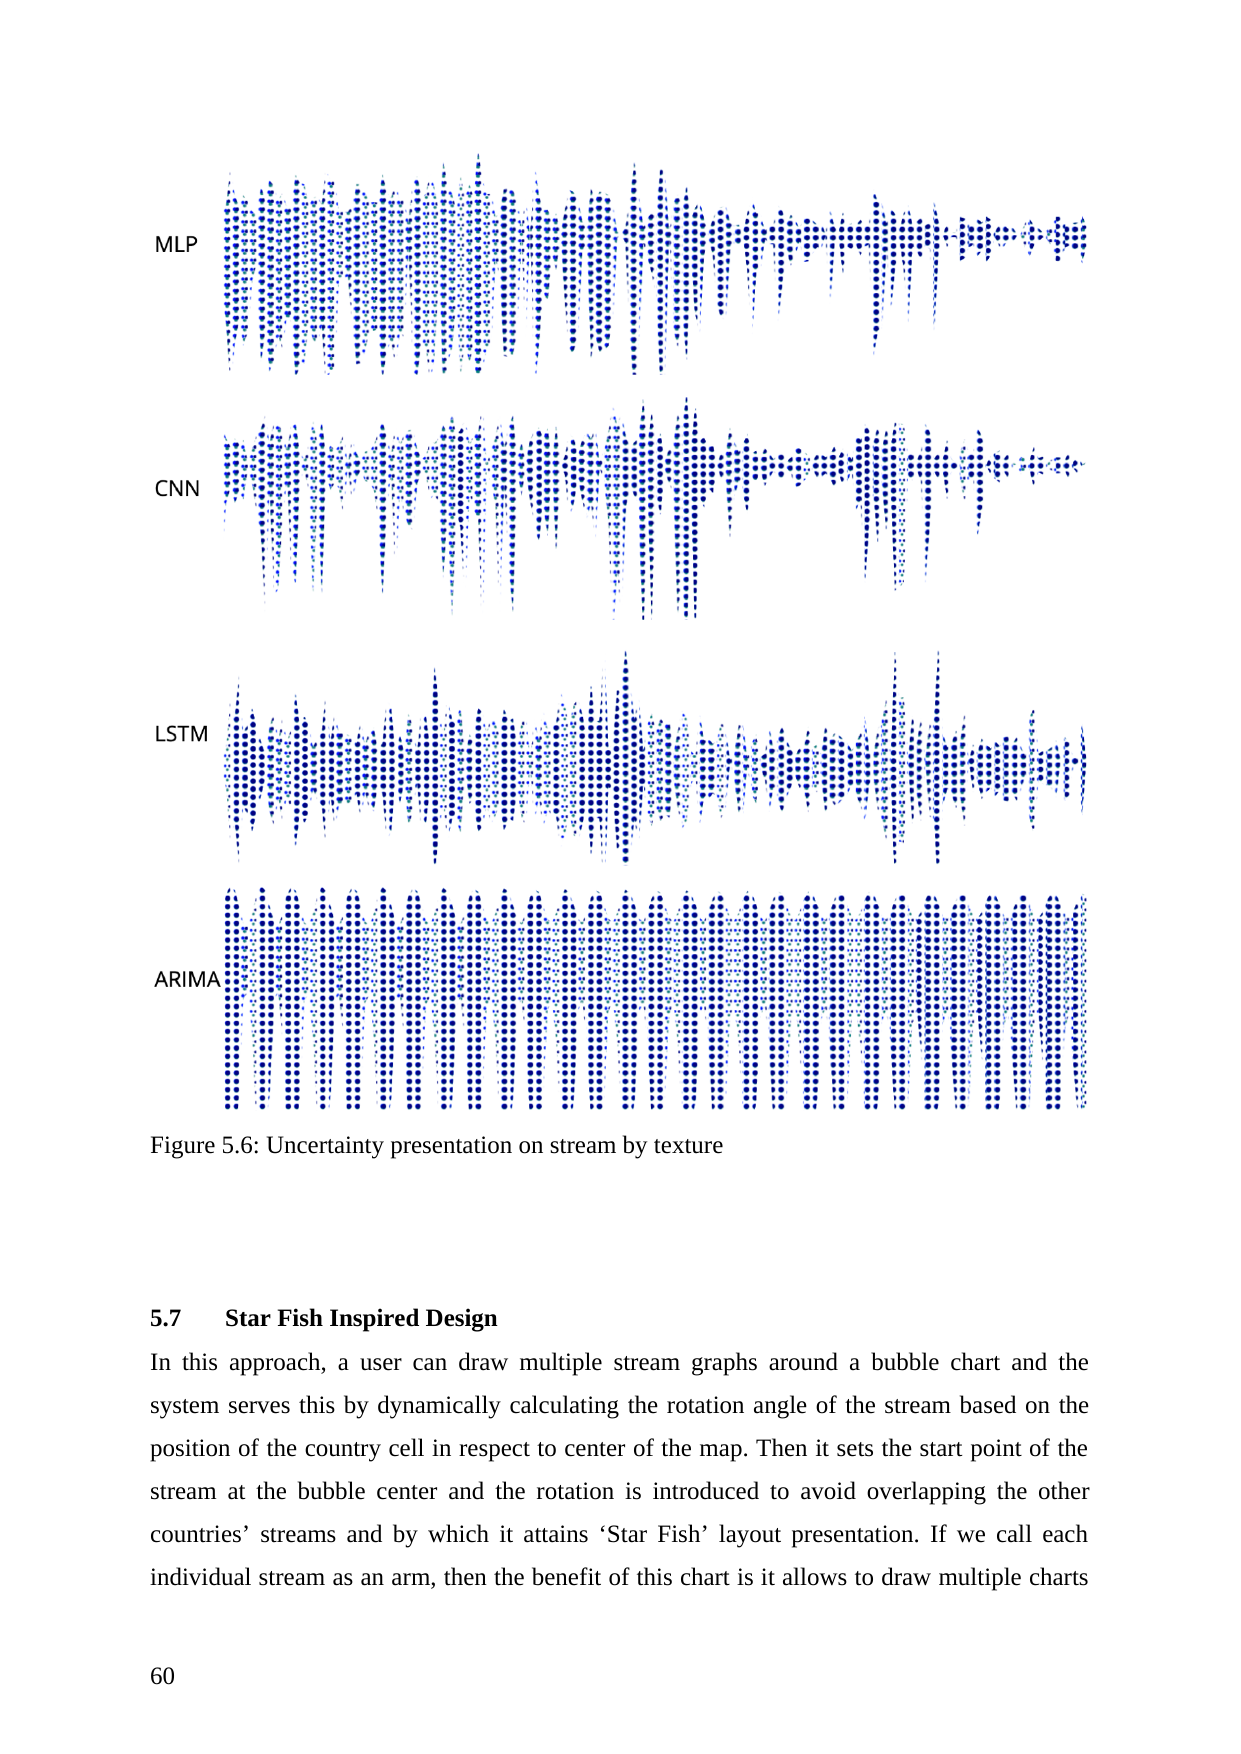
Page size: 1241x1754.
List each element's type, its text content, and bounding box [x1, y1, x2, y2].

text Figure 5.6: Uncertainty presentation on stream by texture [150, 1130, 1090, 1159]
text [150, 1303, 1090, 1591]
picture [150, 150, 1091, 1116]
